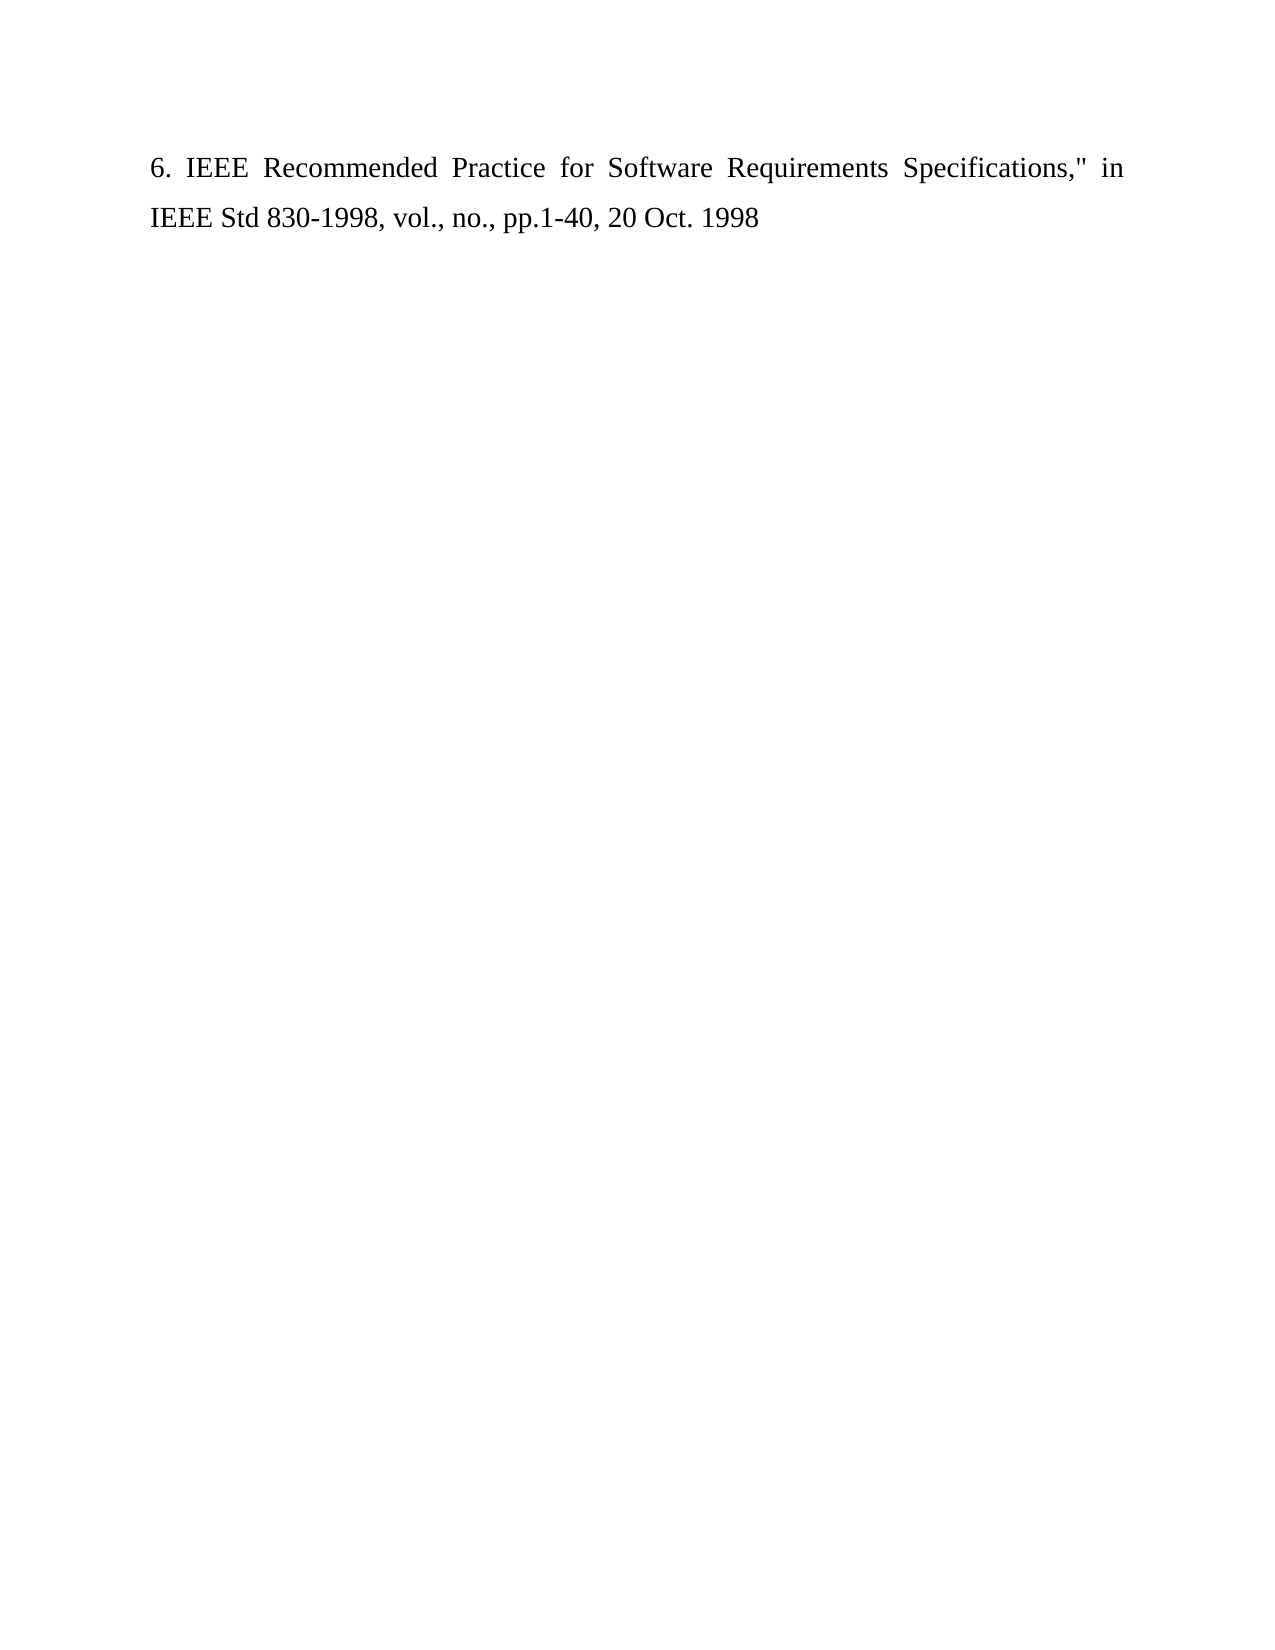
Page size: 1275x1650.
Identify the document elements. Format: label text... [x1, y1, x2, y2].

text 6. IEEE Recommended Practice for Software Requirements Specifications," in IEEE Std 830-1998, vol., no., pp.1-40, 20 Oct. 1998 [150, 150, 1125, 234]
